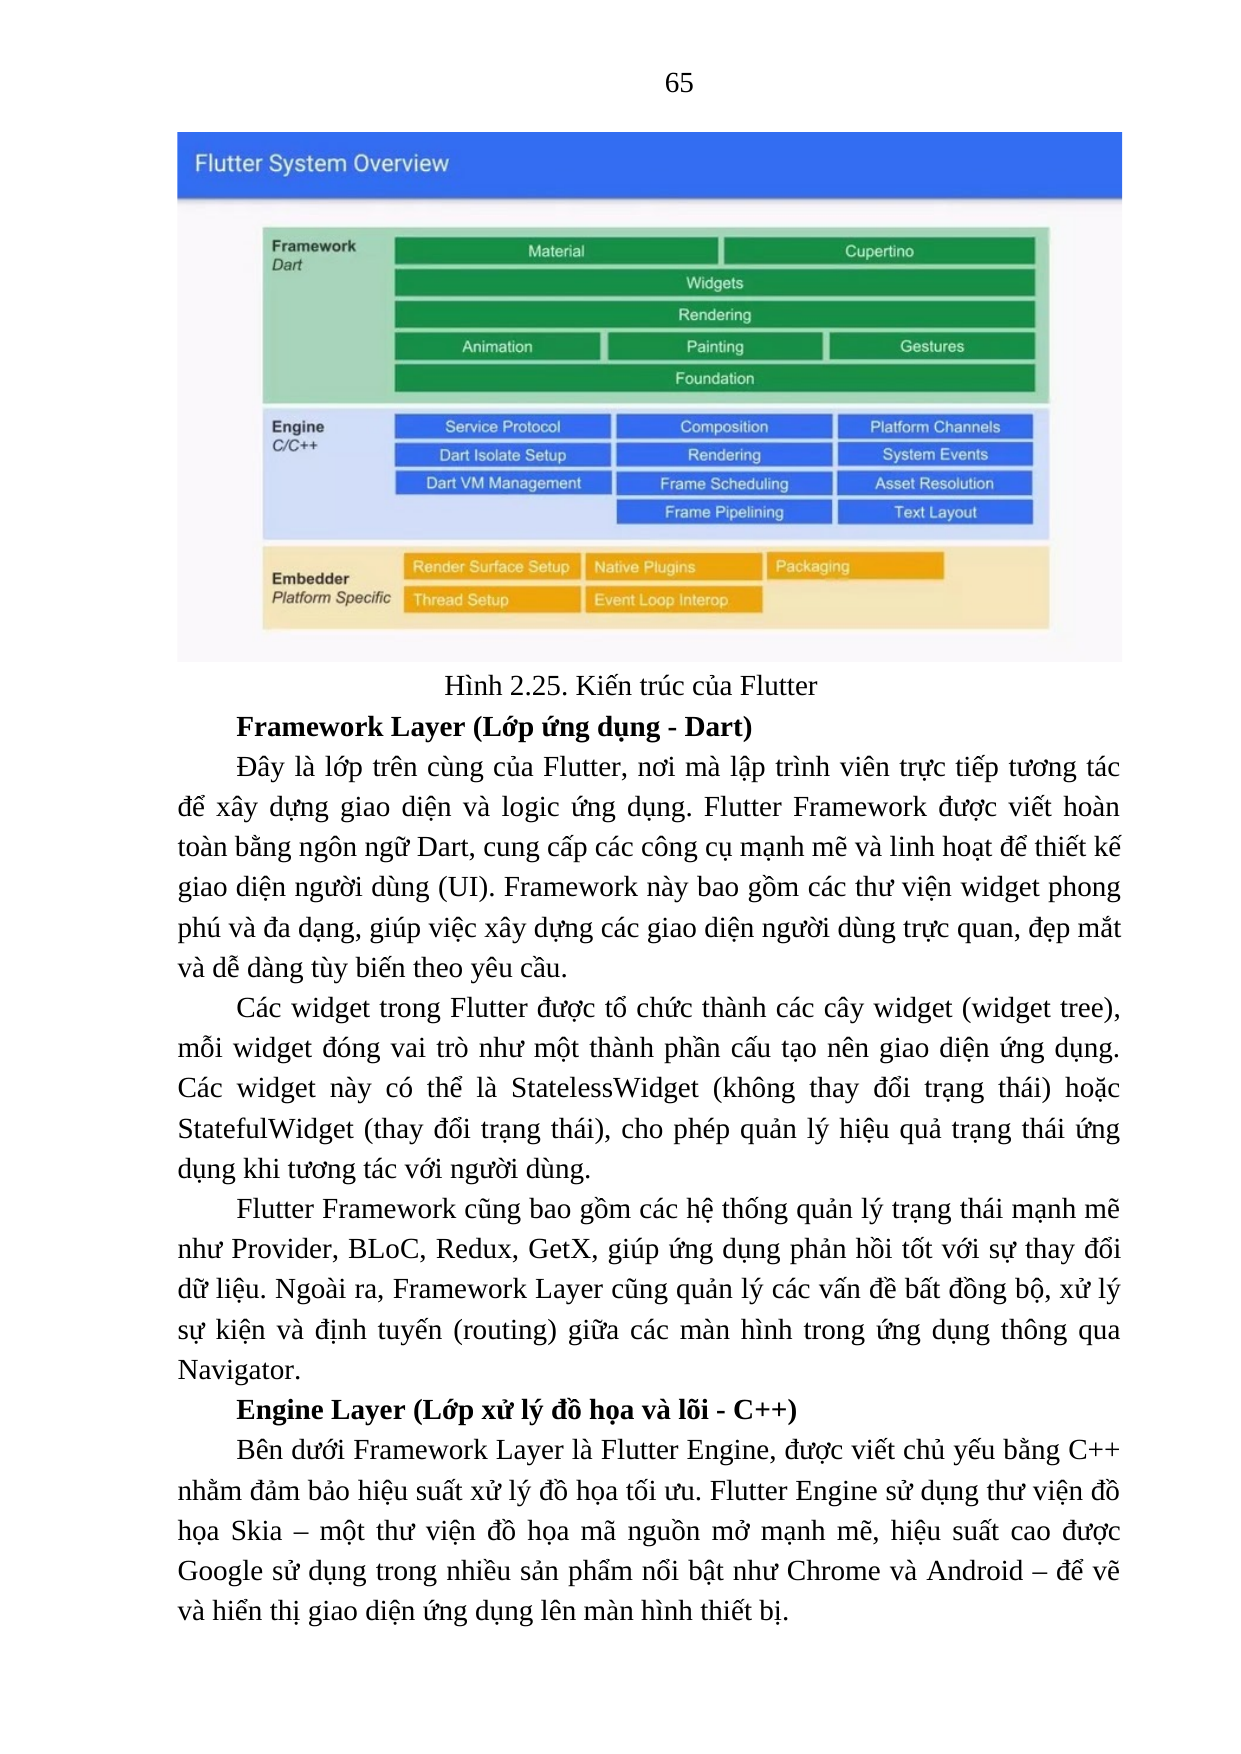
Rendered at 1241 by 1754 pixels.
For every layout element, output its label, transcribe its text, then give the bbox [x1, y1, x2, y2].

text Framework Layer (Lớp ứng dụng - Dart) [177, 709, 1122, 742]
picture [177, 132, 1123, 662]
text Các widget trong Flutter được tổ chức thành các cây widget (widget tree), mỗi widget đóng vai trò như một thành phần cấu tạo nên giao diện ứng dụng. Các widget này có thể là StatelessWidget (không thay đổi trạng thái) hoặc StatefulWidget (thay đổi trạng thái), cho phép quản lý hiệu quả trạng thái ứng dụng khi tương tác với người dùng. [177, 990, 1122, 1184]
text Đây là lớp trên cùng của Flutter, nơi mà lập trình viên trực tiếp tương tác để xây dựng giao diện và logic ứng dụng. Flutter Framework được viết hoàn toàn bằng ngôn ngữ Dart, cung cấp các công cụ mạnh mẽ và linh hoạt để thiết kế giao diện người dùng (UI). Framework này bao gồm các thư viện widget phong phú và đa dạng, giúp việc xây dựng các giao diện người dùng trực quan, đẹp mắt và dễ dàng tùy biến theo yêu cầu. [177, 749, 1122, 983]
text Bên dưới Framework Layer là Flutter Engine, được viết chủ yếu bằng C++ nhằm đảm bảo hiệu suất xử lý đồ họa tối ưu. Flutter Engine sử dụng thư viện đồ họa Skia – một thư viện đồ họa mã nguồn mở mạnh mẽ, hiệu suất cao được Google sử dụng trong nhiều sản phẩm nổi bật như Chrome và Android – để vẽ và hiển thị giao diện ứng dụng lên màn hình thiết bị. [177, 1432, 1122, 1627]
text Flutter Framework cũng bao gồm các hệ thống quản lý trạng thái mạnh mẽ như Provider, BLoC, Redux, GetX, giúp ứng dụng phản hồi tốt với sự thay đổi dữ liệu. Ngoài ra, Framework Layer cũng quản lý các vấn đề bất đồng bộ, xử lý sự kiện và định tuyến (routing) giữa các màn hình trong ứng dụng thông qua Navigator. [177, 1191, 1122, 1386]
list Kiến trúc của Flutter [140, 668, 1122, 702]
text Engine Layer (Lớp xử lý đồ họa và lõi - C++) [177, 1392, 1122, 1426]
